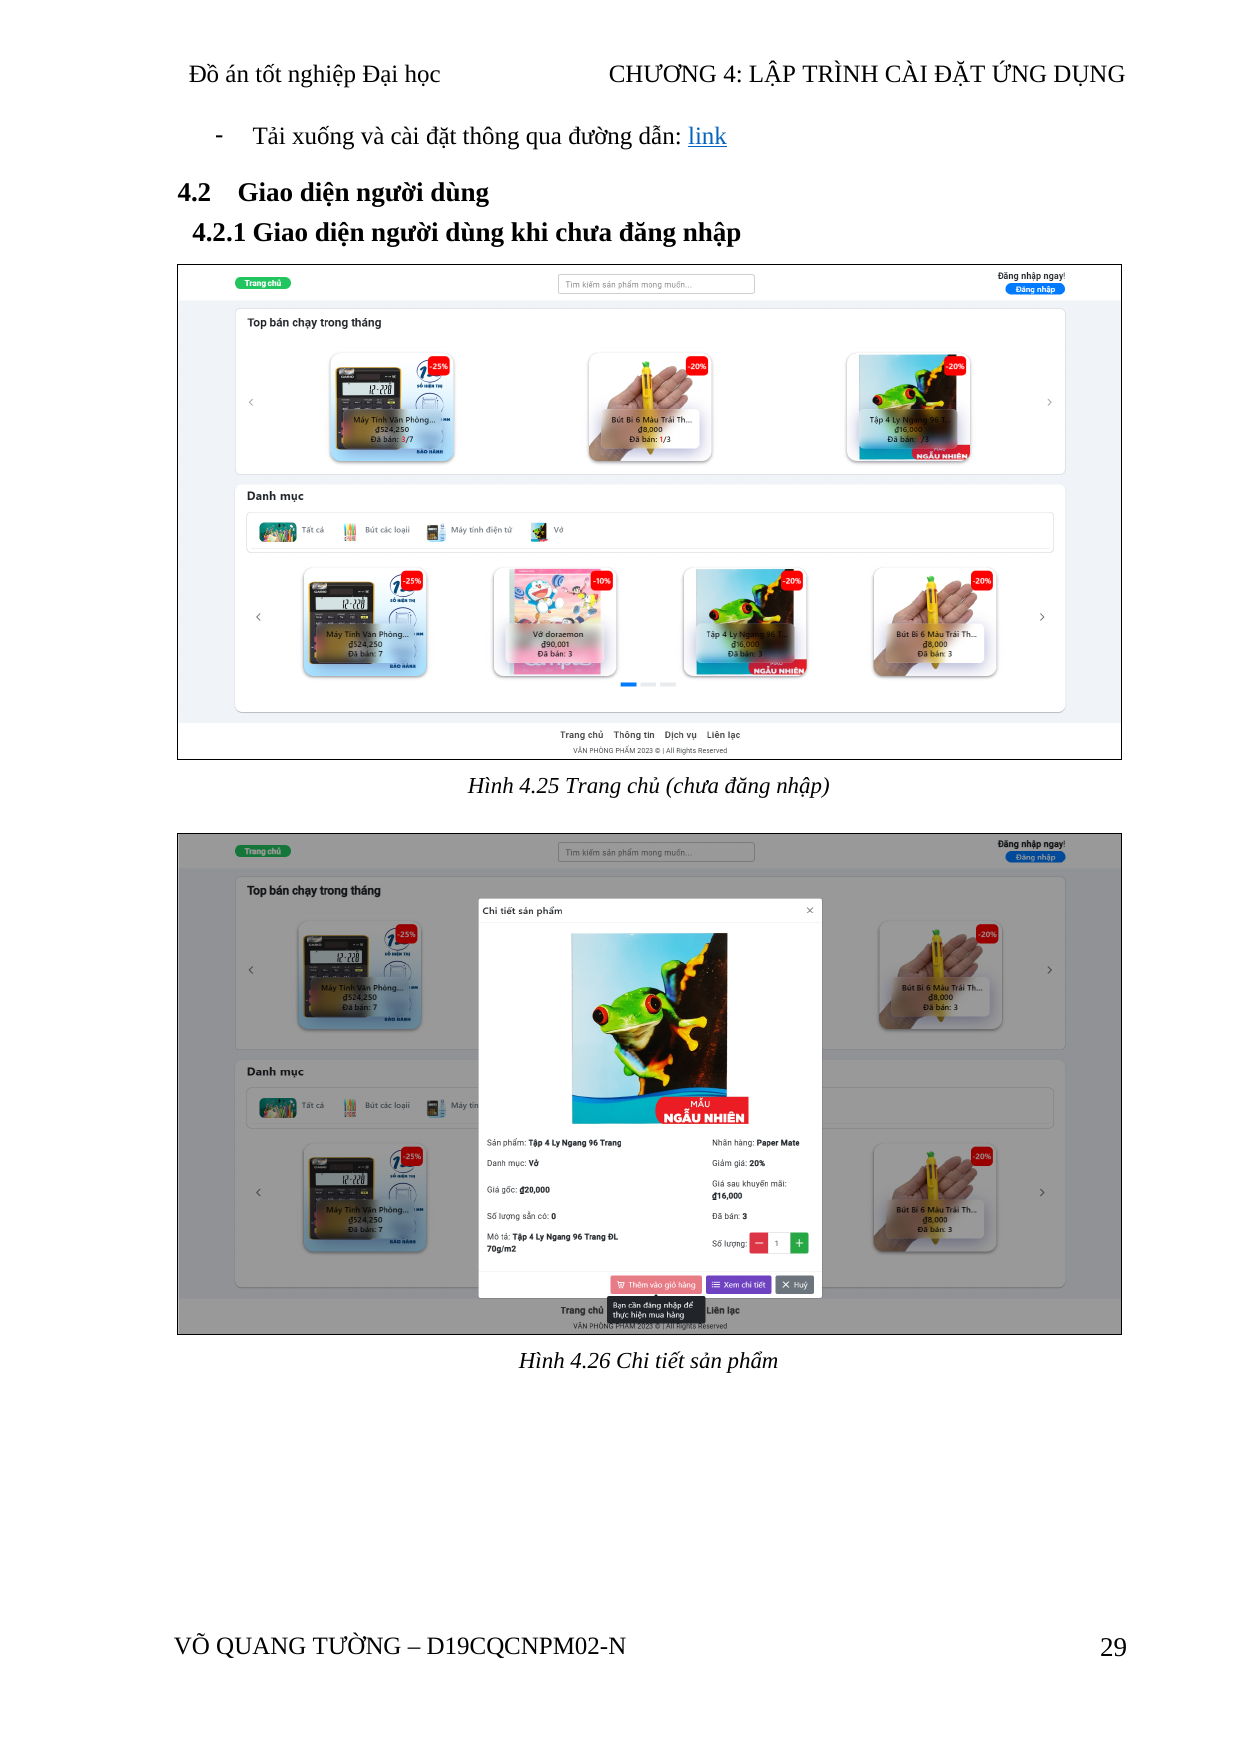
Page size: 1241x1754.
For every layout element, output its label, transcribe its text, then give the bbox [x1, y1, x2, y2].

subtitle Giao diện người dùng [177, 176, 1122, 207]
picture [178, 834, 1121, 1334]
picture [178, 265, 1121, 759]
list Tải xuống và cài đặt thông qua đường dẫn: link [215, 118, 1122, 151]
subtitle Giao diện người dùng khi chưa đăng nhập [192, 216, 1122, 247]
